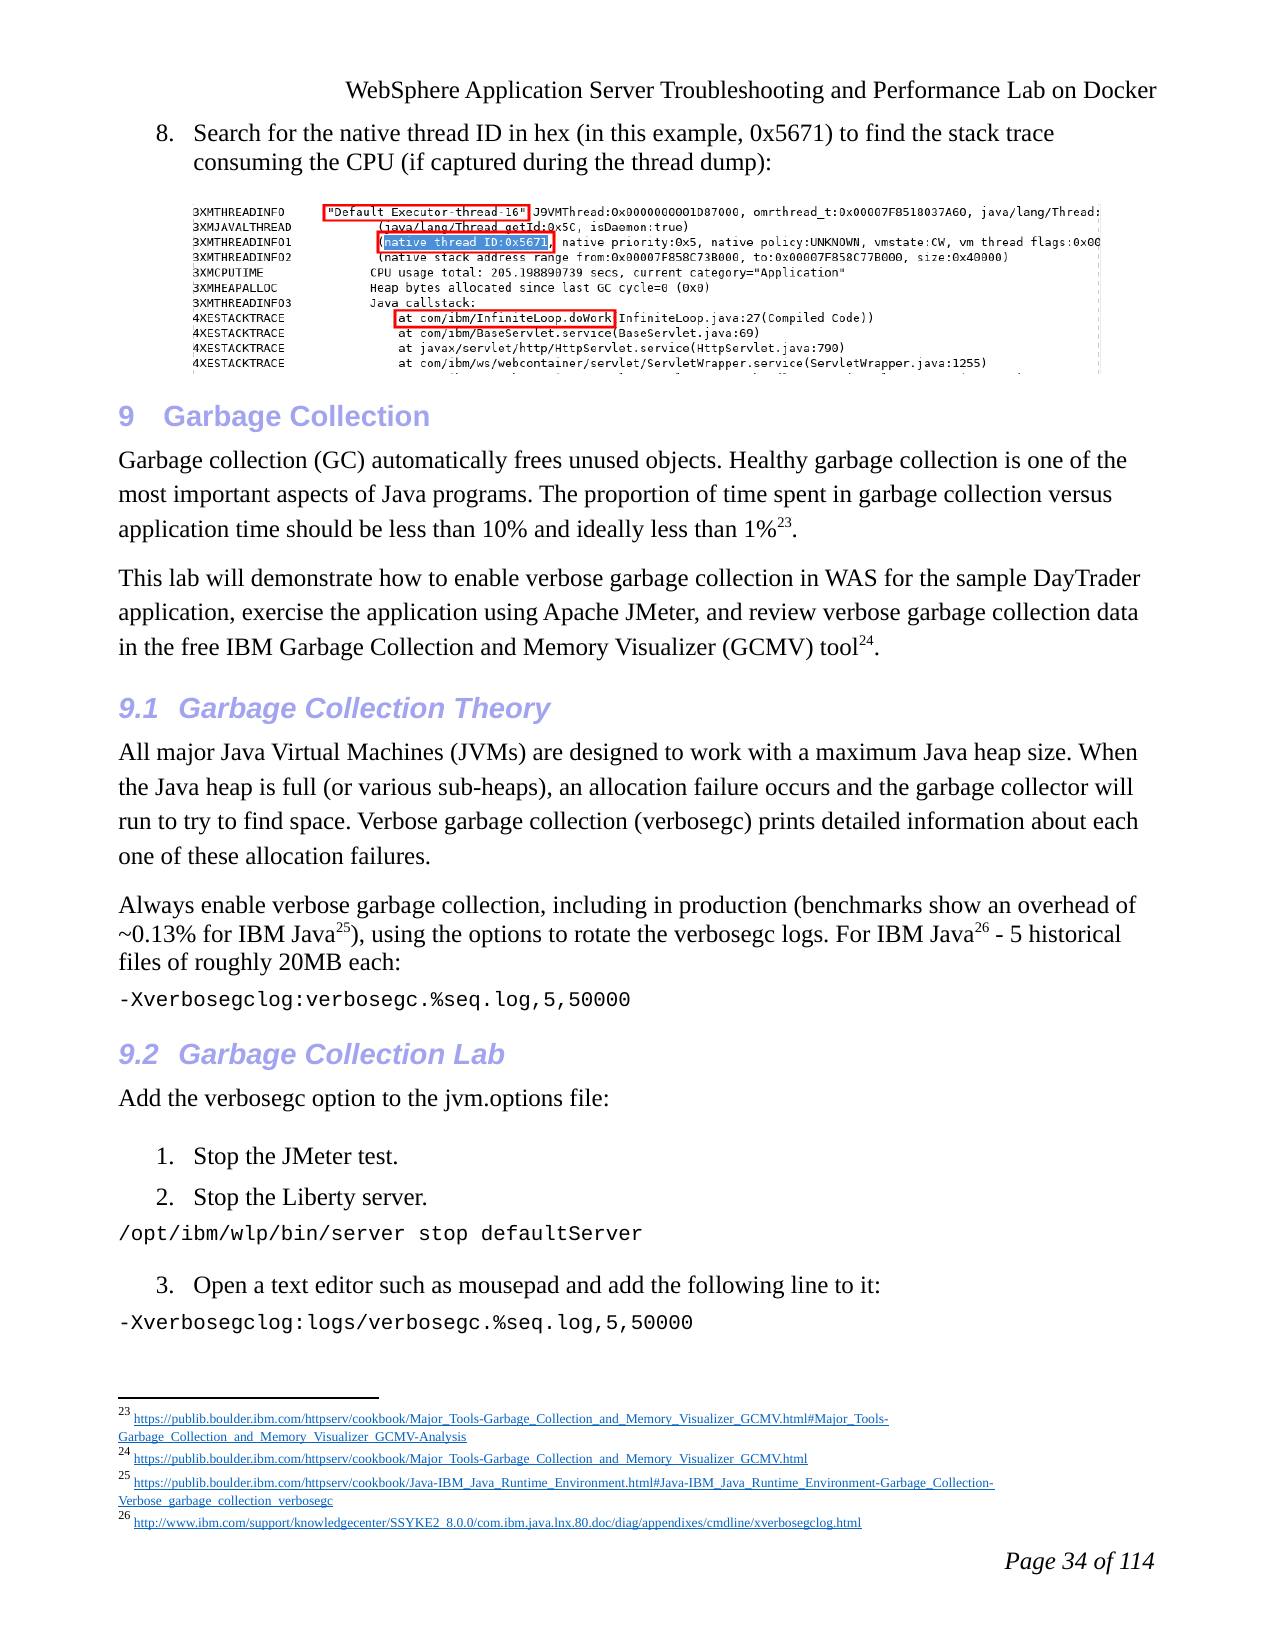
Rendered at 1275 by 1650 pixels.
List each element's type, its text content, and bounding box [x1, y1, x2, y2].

list Stop the Liberty server. [156, 1182, 1157, 1211]
text -Xverbosegclog:logs/verbosegc.%seq.log,5,50000 [118, 1312, 1157, 1359]
text This lab will demonstrate how to enable verbose garbage collection in WAS for the sample DayTrader application, exercise the application using Apache JMeter, and review verbose garbage collection data in the free IBM Garbage Collection and Memory Visualizer (GCMV) tool. [118, 563, 1157, 661]
text All major Java Virtual Machines (JVMs) are designed to work with a maximum Java heap size. When the Java heap is full (or various sub-heaps), an allocation failure occurs and the garbage collector will run to try to find space. Verbose garbage collection (verbosegc) prints detailed information about each one of these allocation failures. [118, 737, 1157, 869]
list Open a text editor such as mousepad and add the following line to it: [156, 1271, 1157, 1299]
subtitle Garbage Collection Lab [118, 1037, 1157, 1071]
list Stop the JMeter test. [156, 1141, 1157, 1169]
subtitle Garbage Collection [118, 399, 1157, 432]
text Always enable verbose garbage collection, including in production (benchmarks show an overhead of ~0.13% for IBM Java), using the options to rotate the verbosegc logs. For IBM Java - 5 historical files of roughly 20MB each: [118, 890, 1157, 976]
subtitle Garbage Collection Theory [118, 691, 1157, 725]
text /opt/ibm/wlp/bin/server stop defaultServer [118, 1223, 1157, 1271]
text Add the verbosegc option to the jvm.options file: [118, 1083, 1157, 1112]
text Garbage collection (GC) automatically frees unused objects. Healthy garbage collection is one of the most important aspects of Java programs. The proportion of time spent in garbage collection versus application time should be less than 10% and ideally less than 1%. [118, 445, 1157, 543]
picture [193, 204, 1101, 374]
text -Xverbosegclog:verbosegc.%seq.log,5,50000 [118, 989, 1157, 1012]
